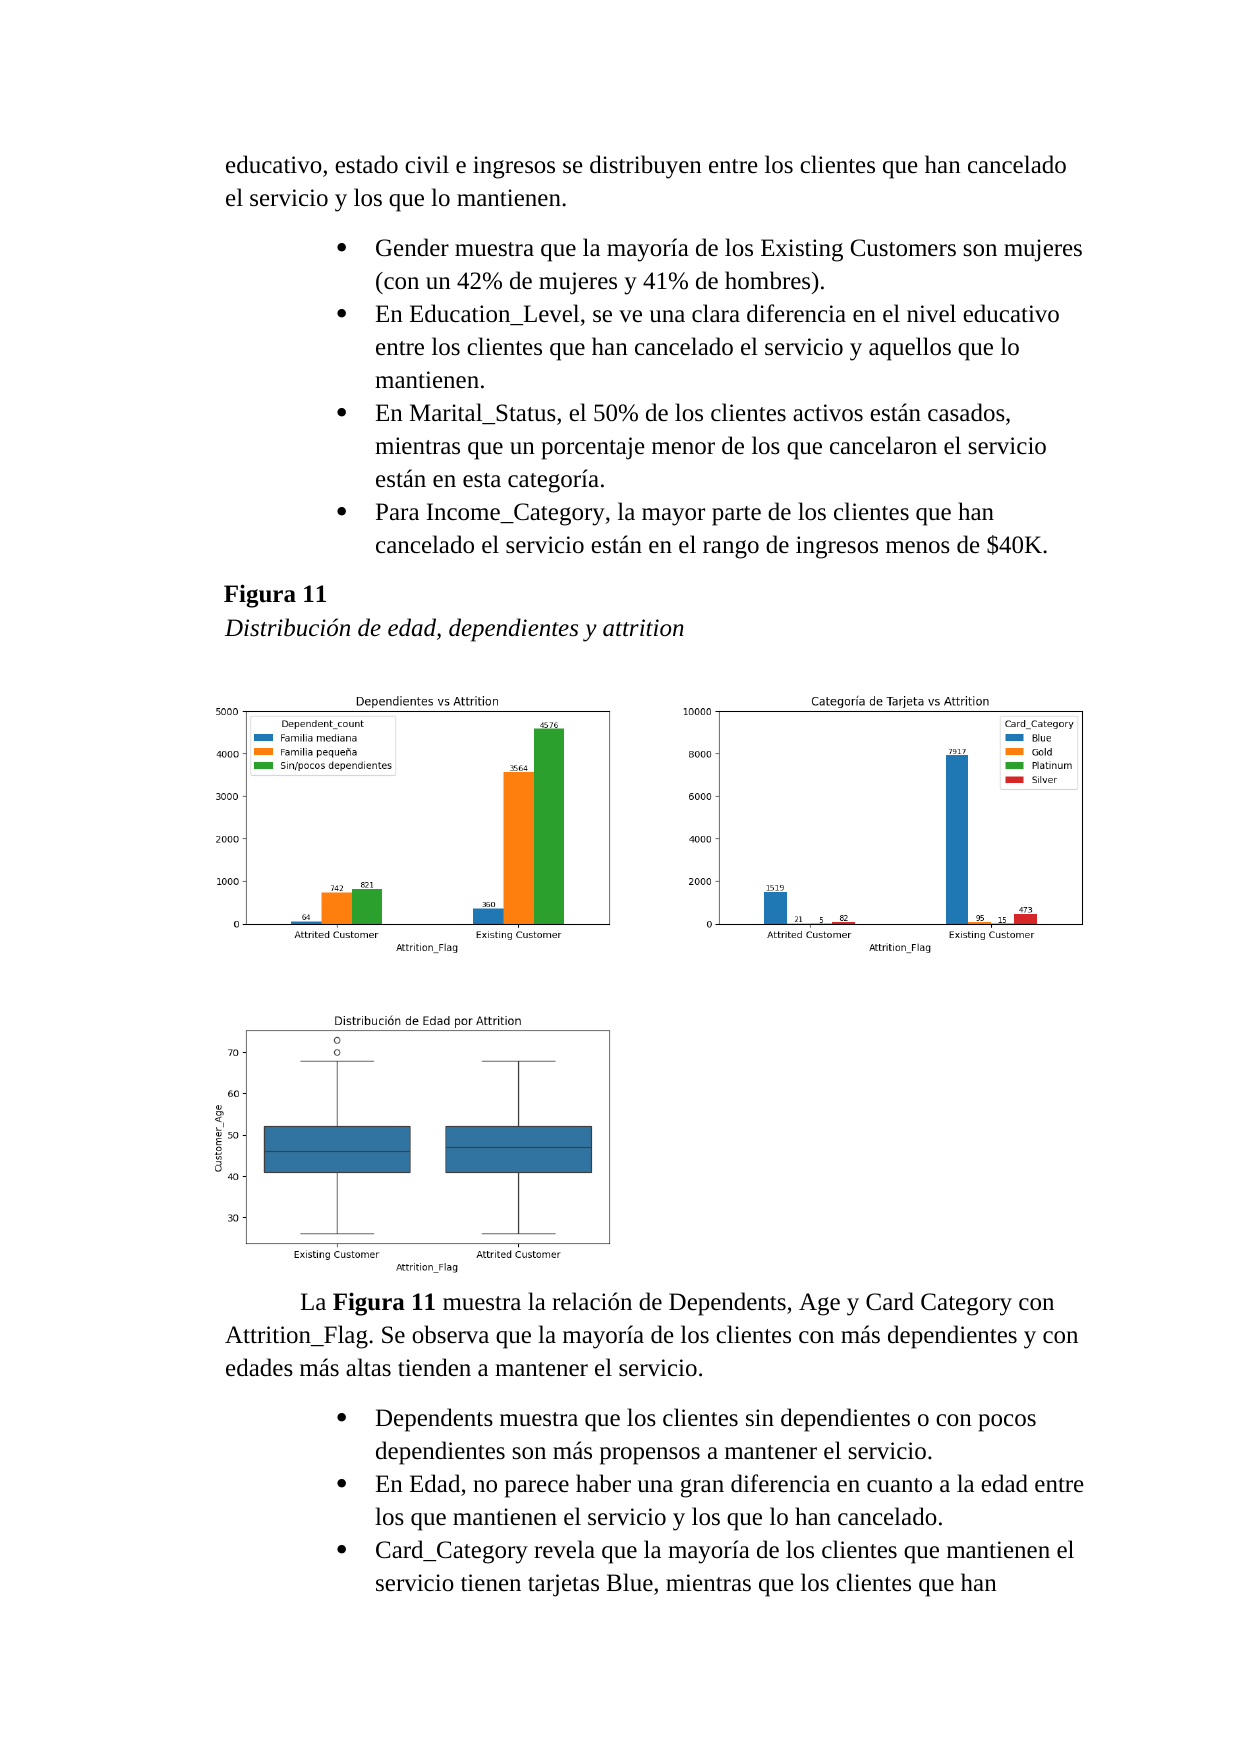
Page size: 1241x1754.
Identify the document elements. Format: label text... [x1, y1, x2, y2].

list Dependents muestra que los clientes sin dependientes o con pocos dependientes son más propensos a mantener el servicio. [337, 1403, 1090, 1465]
text Figura 11 [224, 579, 1090, 608]
list En Marital_Status, el 50% de los clientes activos están casados, mientras que un porcentaje menor de los que cancelaron el servicio están en esta categoría. [337, 398, 1090, 493]
text Distribución de edad, dependientes y attrition [151, 613, 1090, 642]
list En Education_Level, se ve una clara diferencia en el nivel educativo entre los clientes que han cancelado el servicio y aquellos que lo mantienen. [337, 299, 1090, 393]
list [337, 1535, 1090, 1597]
list Para Income_Category, la mayor parte de los clientes que han cancelado el servicio están en el rango de ingresos menos de $40K. [337, 497, 1090, 559]
picture [207, 688, 1088, 1279]
list Gender muestra que la mayoría de los Existing Customers son mujeres (con un 42% de mujeres y 41% de hombres). [337, 233, 1090, 294]
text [225, 150, 1090, 212]
list En Edad, no parece haber una gran diferencia en cuanto a la edad entre los que mantienen el servicio y los que lo han cancelado. [337, 1469, 1090, 1531]
